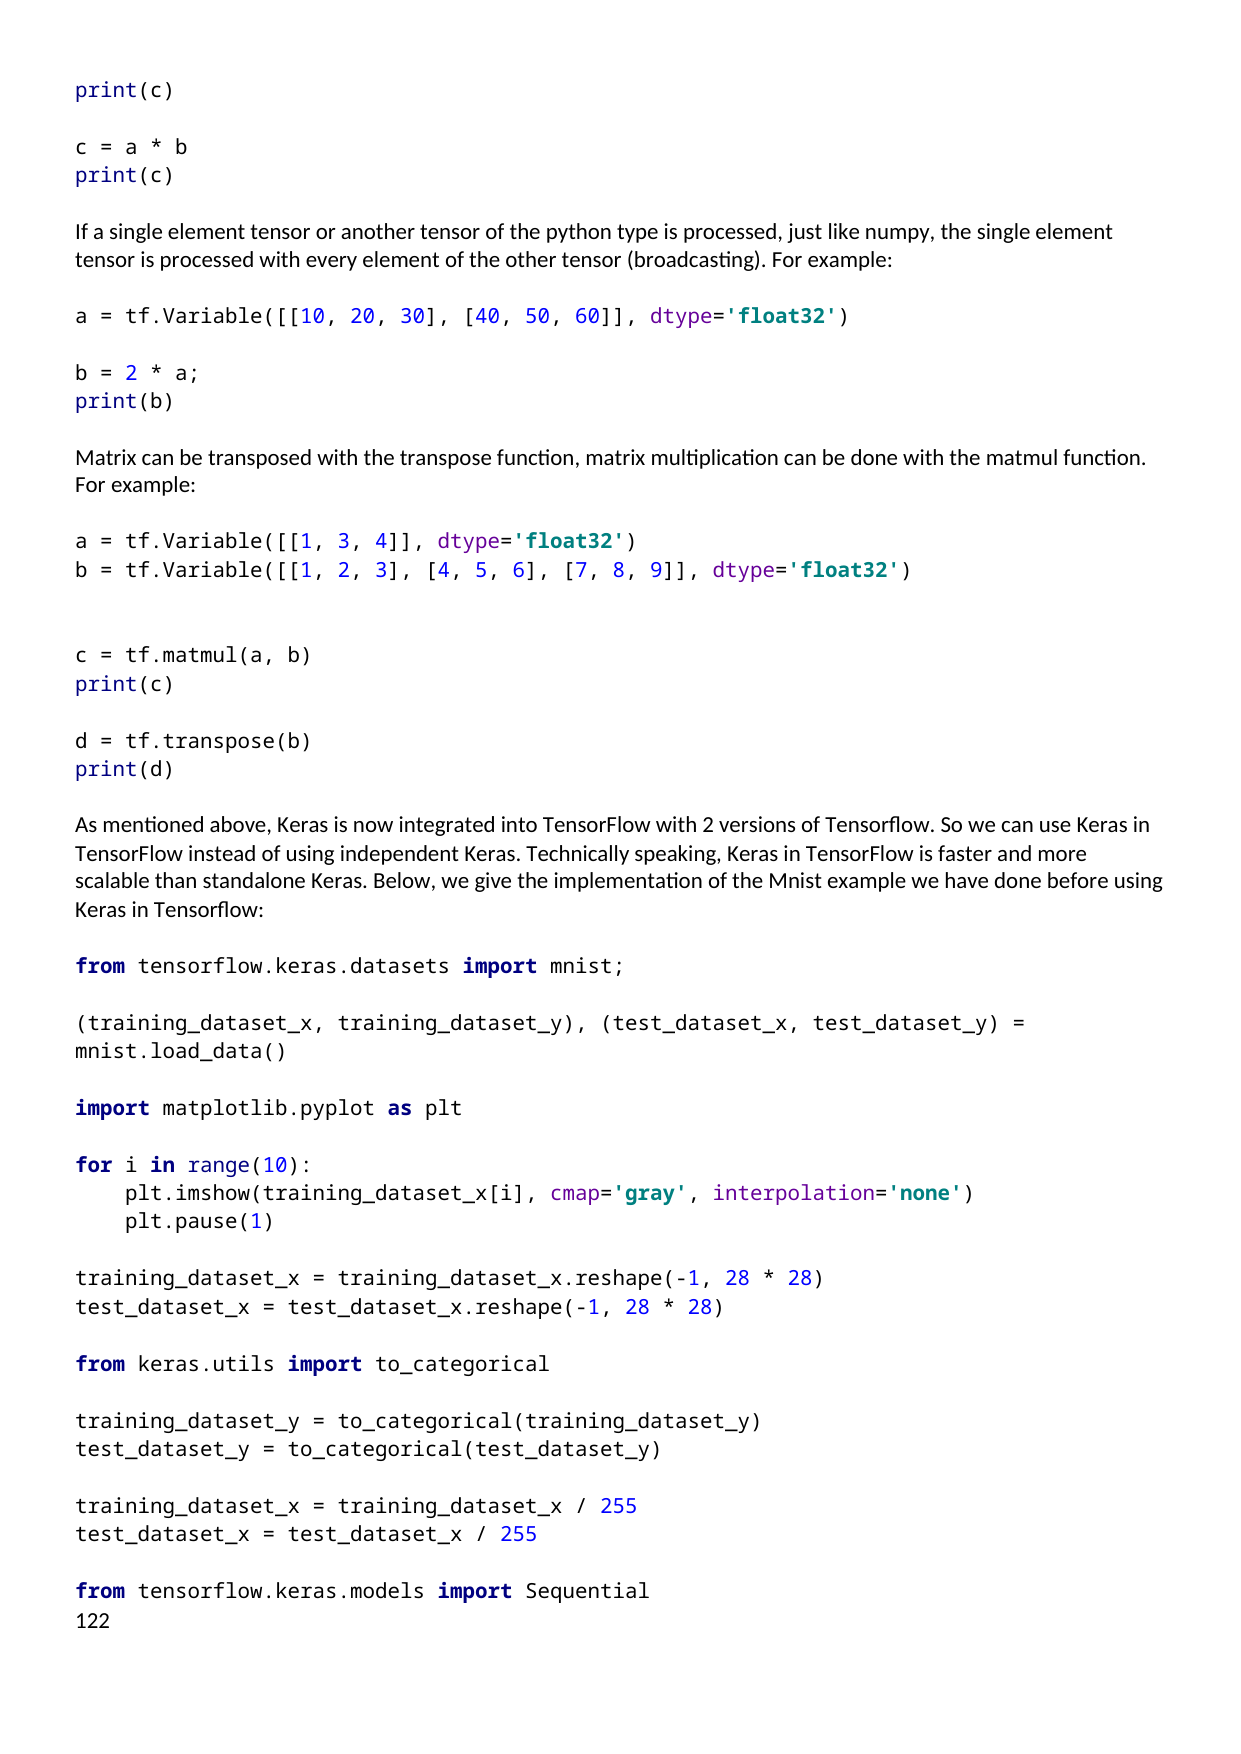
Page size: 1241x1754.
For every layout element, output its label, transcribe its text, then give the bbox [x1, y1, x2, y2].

text a = tf.Variable([[1, 3, 4]], dtype='float32') b = tf.Variable([[1, 2, 3], [4, 5, 6], [7, 8, 9]], dtype='float32') c = tf.matmul(a, b) print(c) d = tf.transpose(b) print(d) [75, 527, 1165, 783]
text a = tf.Variable([[10, 20, 30], [40, 50, 60]], dtype='float32') b = 2 * a; print(b) [75, 301, 1165, 414]
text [75, 75, 1165, 189]
text Matrix can be transposed with the transpose function, matrix multiplication can be done with the matmul function. For example: [75, 443, 1165, 499]
text If a single element tensor or another tensor of the python type is processed, just like numpy, the single element tensor is processed with every element of the other tensor (broadcasting). For example: [75, 217, 1165, 273]
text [75, 951, 1165, 1605]
text As mentioned above, Keras is now integrated into TensorFlow with 2 versions of Tensorflow. So we can use Keras in TensorFlow instead of using independent Keras. Technically speaking, Keras in TensorFlow is faster and more scalable than standalone Keras. Below, we give the implementation of the Mnist example we have done before using Keras in Tensorflow: [75, 811, 1165, 923]
